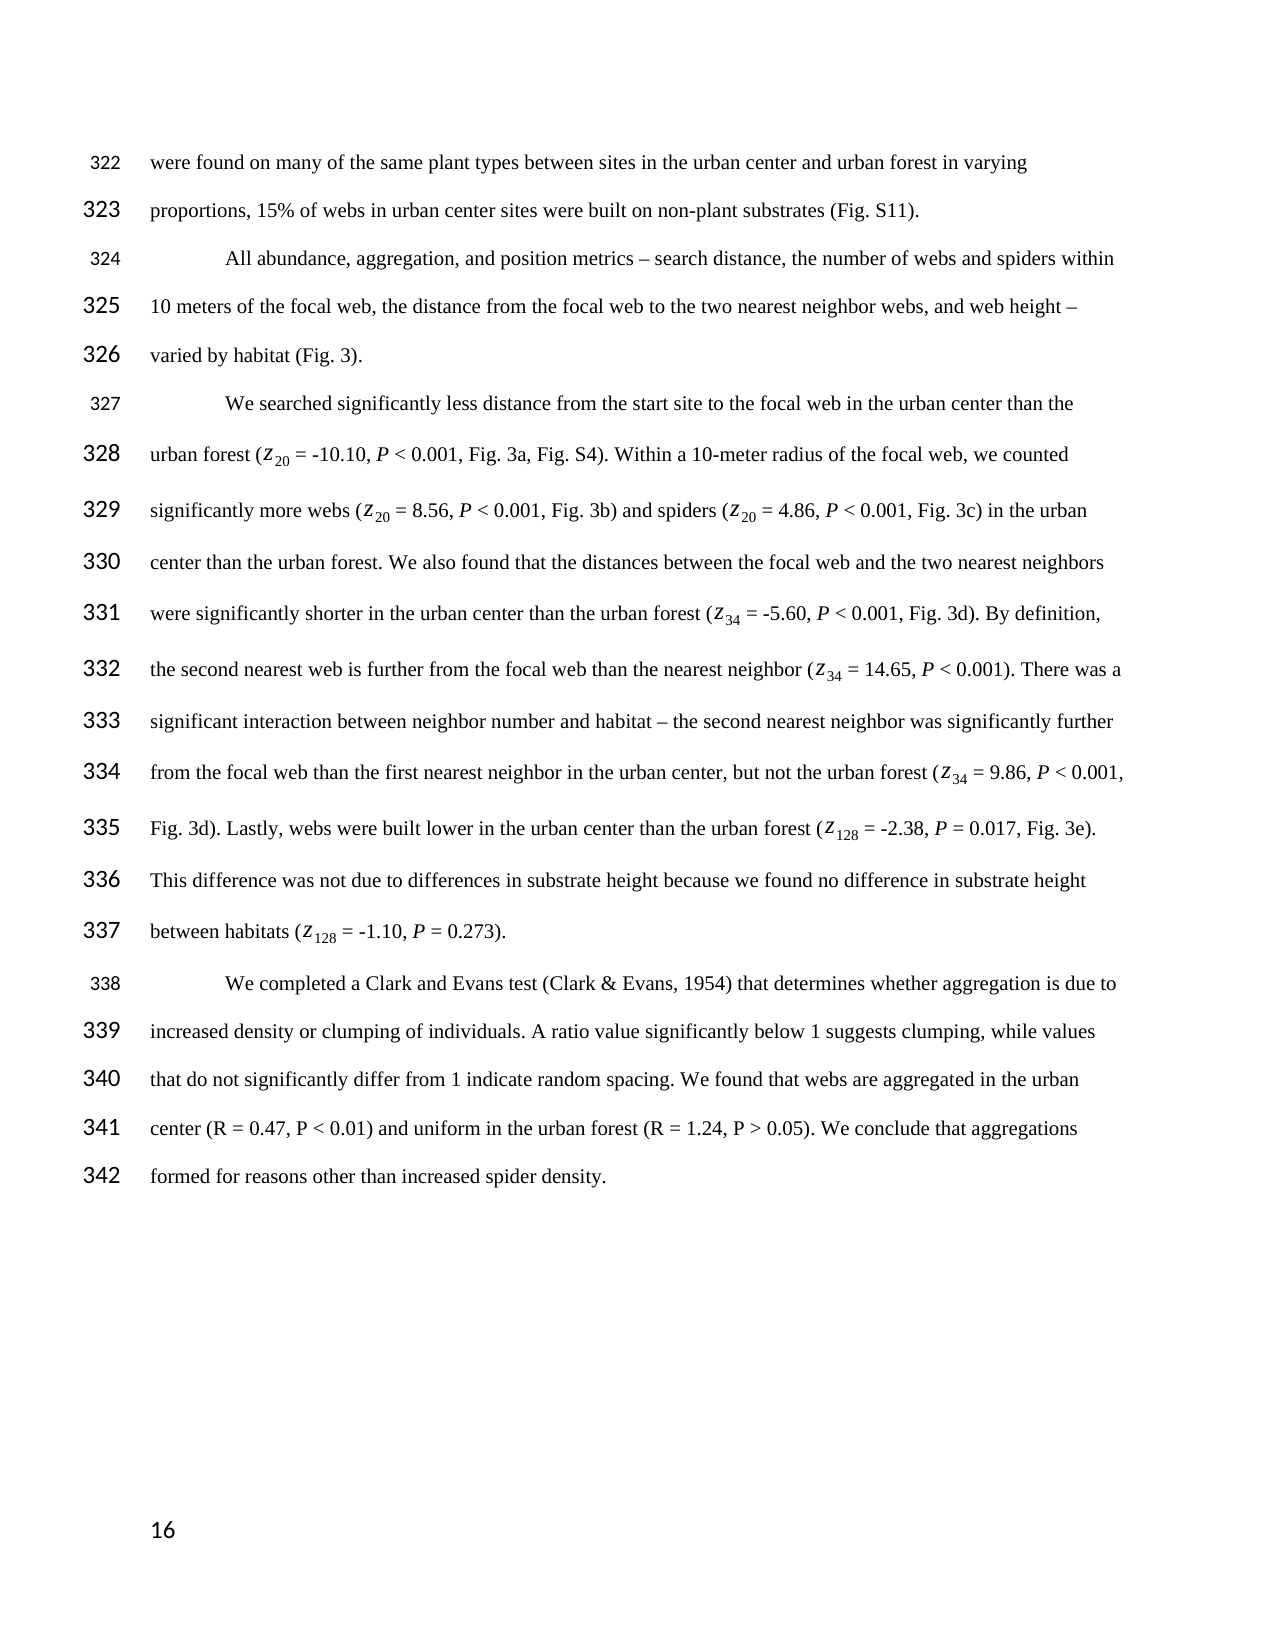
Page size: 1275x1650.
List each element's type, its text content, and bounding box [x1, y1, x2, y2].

text We completed a Clark and Evans test (Clark & Evans, 1954) that determines whether aggregation is due to increased density or clumping of individuals. A ratio value significantly below 1 suggests clumping, while values that do not significantly differ from 1 indicate random spacing. We found that webs are aggregated in the urban center (R = 0.47, P < 0.01) and uniform in the urban forest (R = 1.24, P > 0.05). We conclude that aggregations formed for reasons other than increased spider density. [150, 971, 1125, 1188]
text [150, 150, 1125, 222]
text All abundance, aggregation, and position metrics – search distance, the number of webs and spiders within 10 meters of the focal web, the distance from the focal web to the two nearest neighbor webs, and web height – varied by habitat (Fig. 3). [150, 246, 1125, 367]
text We searched significantly less distance from the start site to the focal web in the urban center than the urban forest ( = -10.10, P < 0.001, Fig. 3a, Fig. S4). Within a 10-meter radius of the focal web, we counted significantly more webs ( = 8.56, P < 0.001, Fig. 3b) and spiders ( = 4.86, P < 0.001, Fig. 3c) in the urban center than the urban forest. We also found that the distances between the focal web and the two nearest neighbors were significantly shorter in the urban center than the urban forest ( = -5.60, P < 0.001, Fig. 3d). By definition, the second nearest web is further from the focal web than the nearest neighbor ( = 14.65, P < 0.001). There was a significant interaction between neighbor number and habitat – the second nearest neighbor was significantly further from the focal web than the first nearest neighbor in the urban center, but not the urban forest ( = 9.86, P < 0.001, Fig. 3d). Lastly, webs were built lower in the urban center than the urban forest ( = -2.38, P = 0.017, Fig. 3e). This difference was not due to differences in substrate height because we found no difference in substrate height between habitats ( = -1.10, P = 0.273). [150, 391, 1125, 947]
